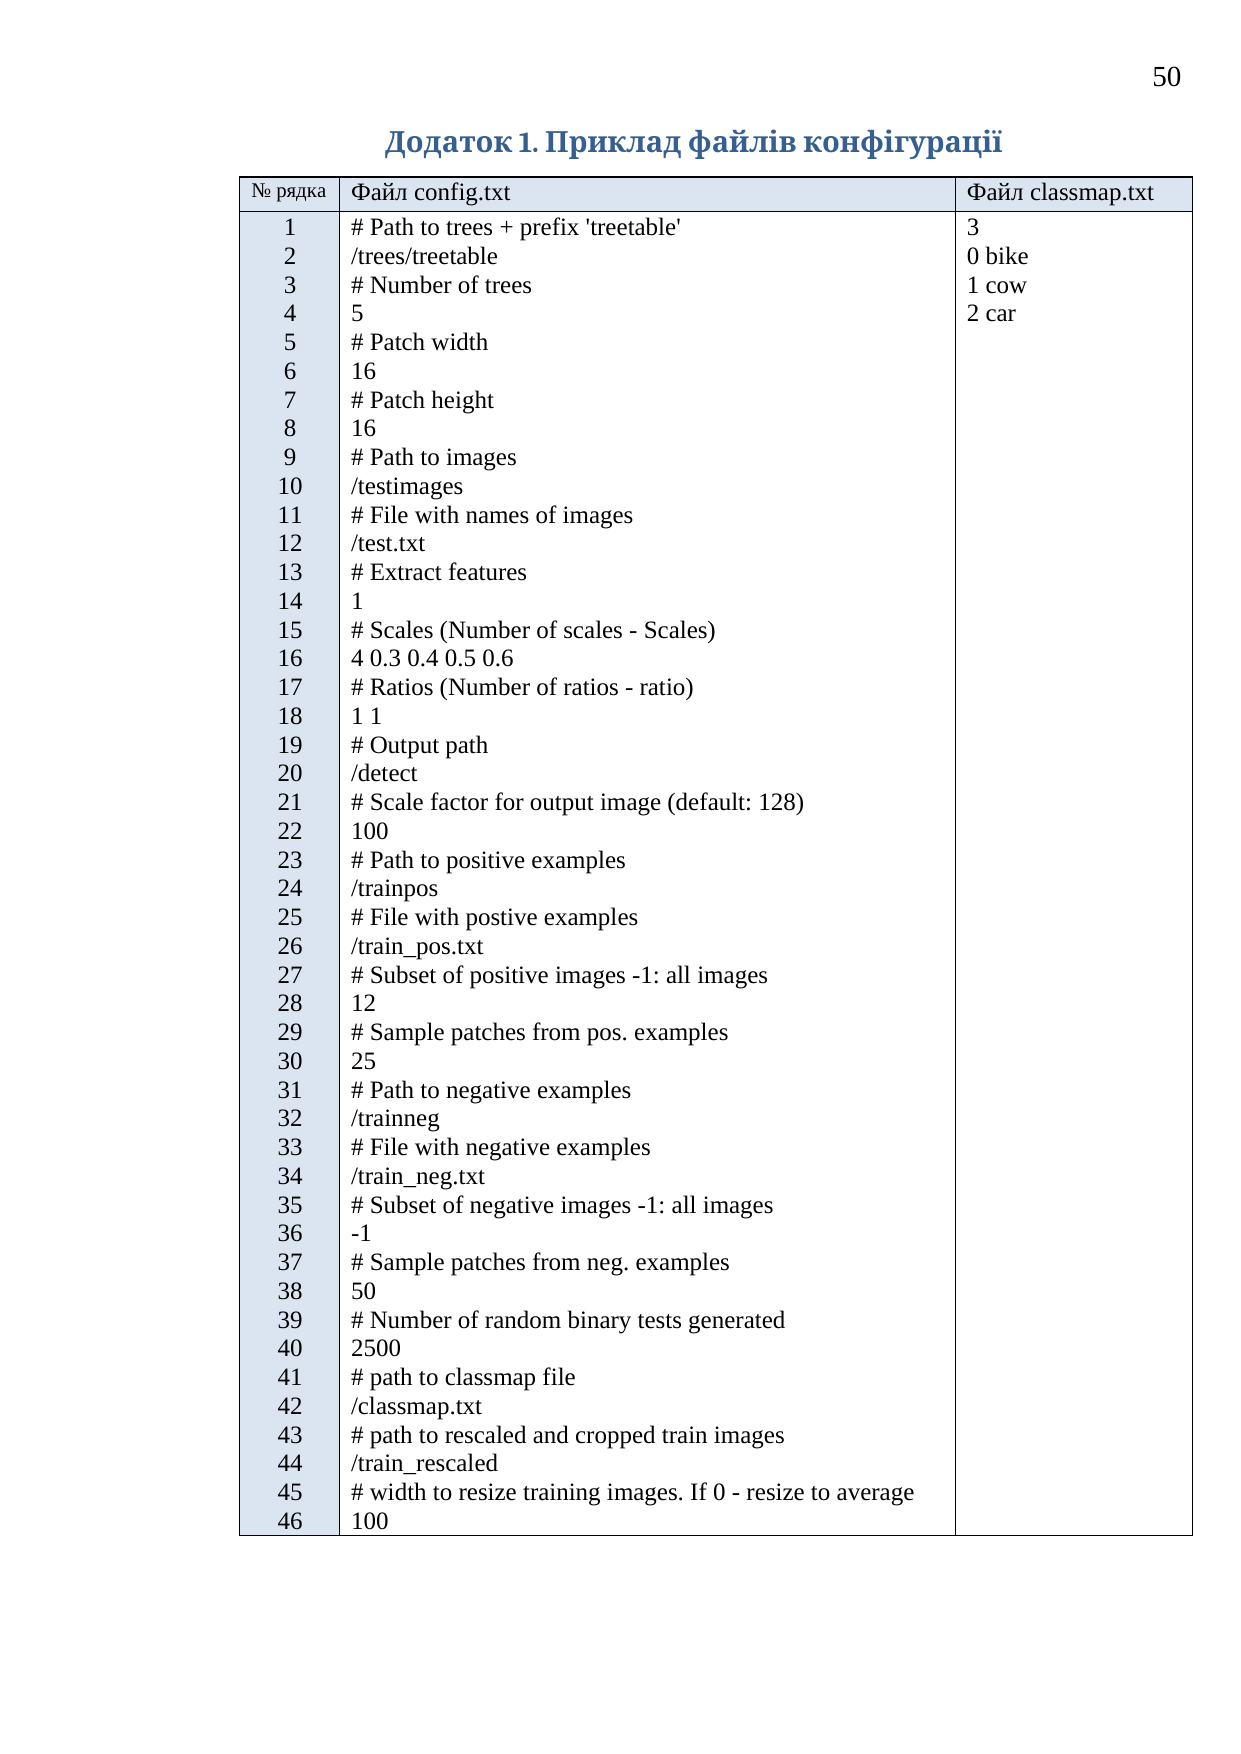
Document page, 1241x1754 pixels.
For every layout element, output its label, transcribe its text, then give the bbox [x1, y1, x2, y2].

table_cell 3 0 bike 1 cow 2 car [956, 212, 1192, 1535]
table_header Файл classmap.txt [956, 178, 1192, 211]
table_header № рядка [240, 178, 339, 211]
table_cell # Path to trees + prefix 'treetable' /trees/treetable # Number of trees 5 # Patch width 16 # Patch height 16 # Path to images /testimages # File with names of images /test.txt # Extract features 1 # Scales (Number of scales - Scales) 4 0.3 0.4 0.5 0.6 # Ratios (Number of ratios - ratio) 1 1 # Output path /detect # Scale factor for output image (default: 128) 100 # Path to positive examples /trainpos # File with postive examples /train_pos.txt # Subset of positive images -1: all images 12 # Sample patches from pos. examples 25 # Path to negative examples /trainneg # File with negative examples /train_neg.txt # Subset of negative images -1: all images -1 # Sample patches from neg. examples 50 # Number of random binary tests generated 2500 # path to classmap file /classmap.txt # path to rescaled and cropped train images /train_rescaled # width to resize training images. If 0 - resize to average 100 [340, 212, 955, 1535]
subtitle Додаток 1. Приклад файлів конфігурації [207, 126, 1181, 160]
table_header Файл config.txt [340, 178, 955, 211]
table_cell 1 2 3 4 5 6 7 8 9 10 11 12 13 14 15 16 17 18 19 20 21 22 23 24 25 26 27 28 29 30 31 32 33 34 35 36 37 38 39 40 41 42 43 44 45 46 [240, 212, 339, 1535]
